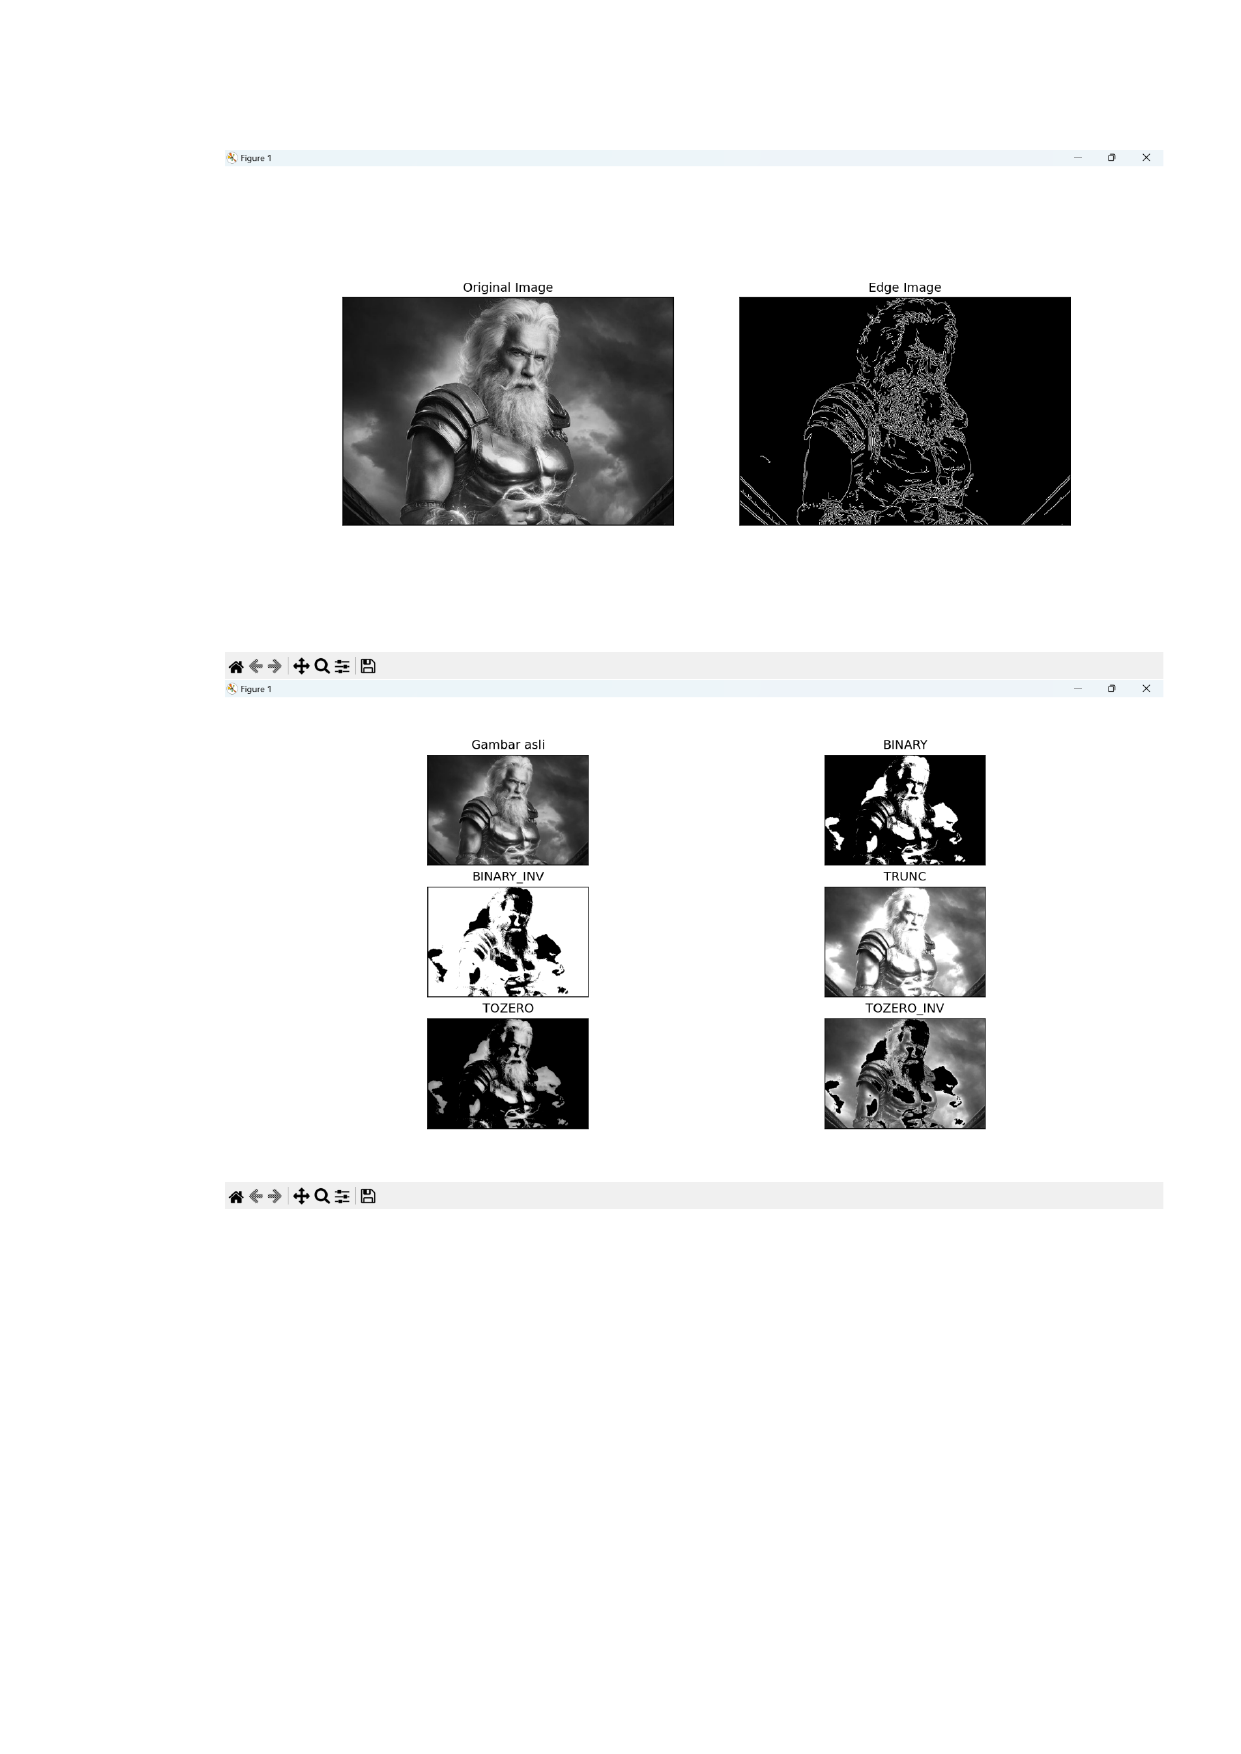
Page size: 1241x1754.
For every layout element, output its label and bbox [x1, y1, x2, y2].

picture [225, 680, 1164, 1209]
picture [225, 150, 1164, 679]
